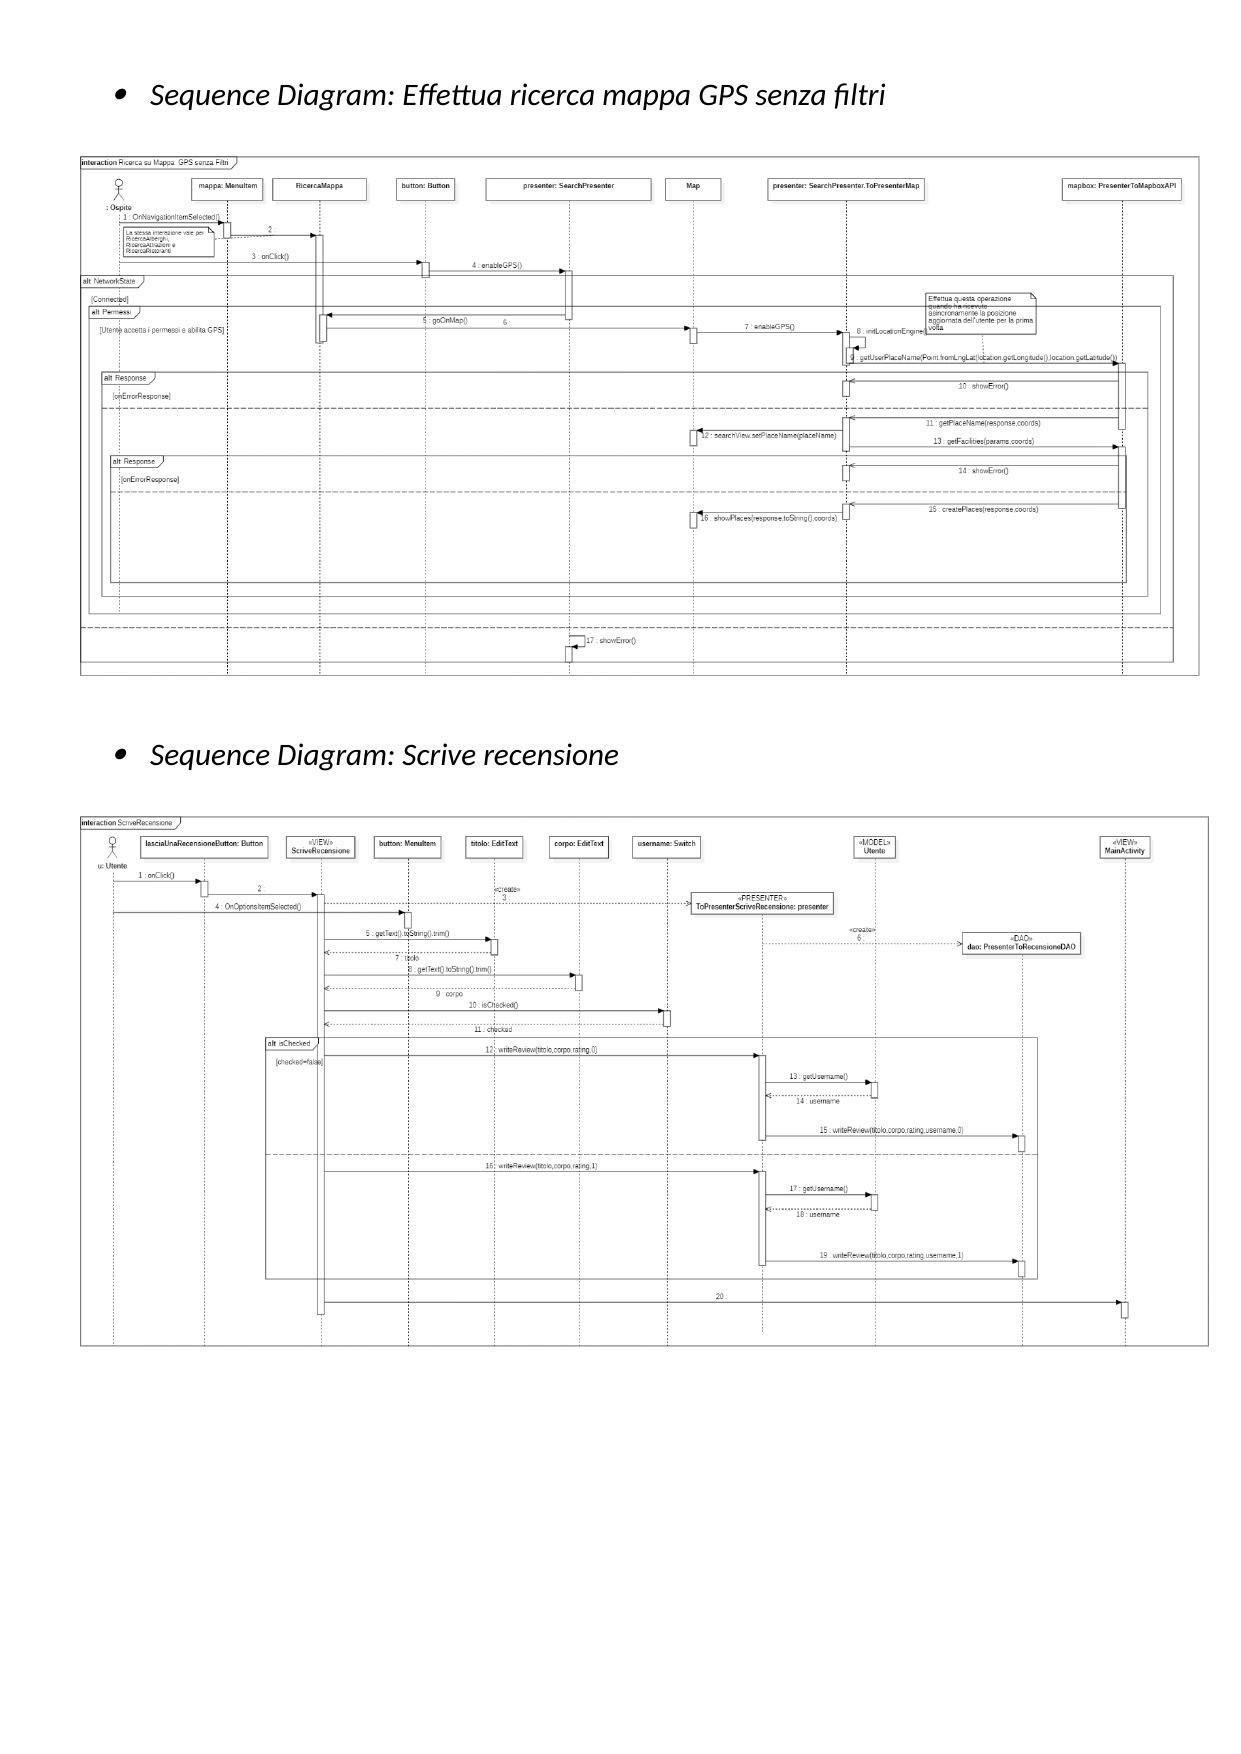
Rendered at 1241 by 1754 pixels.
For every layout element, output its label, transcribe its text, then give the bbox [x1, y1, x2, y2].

list Sequence Diagram: Effettua ricerca mappa GPS senza filtri [112, 75, 1165, 113]
picture [75, 811, 1229, 1368]
picture [75, 151, 1220, 697]
list Sequence Diagram: Scrive recensione [112, 735, 1165, 773]
